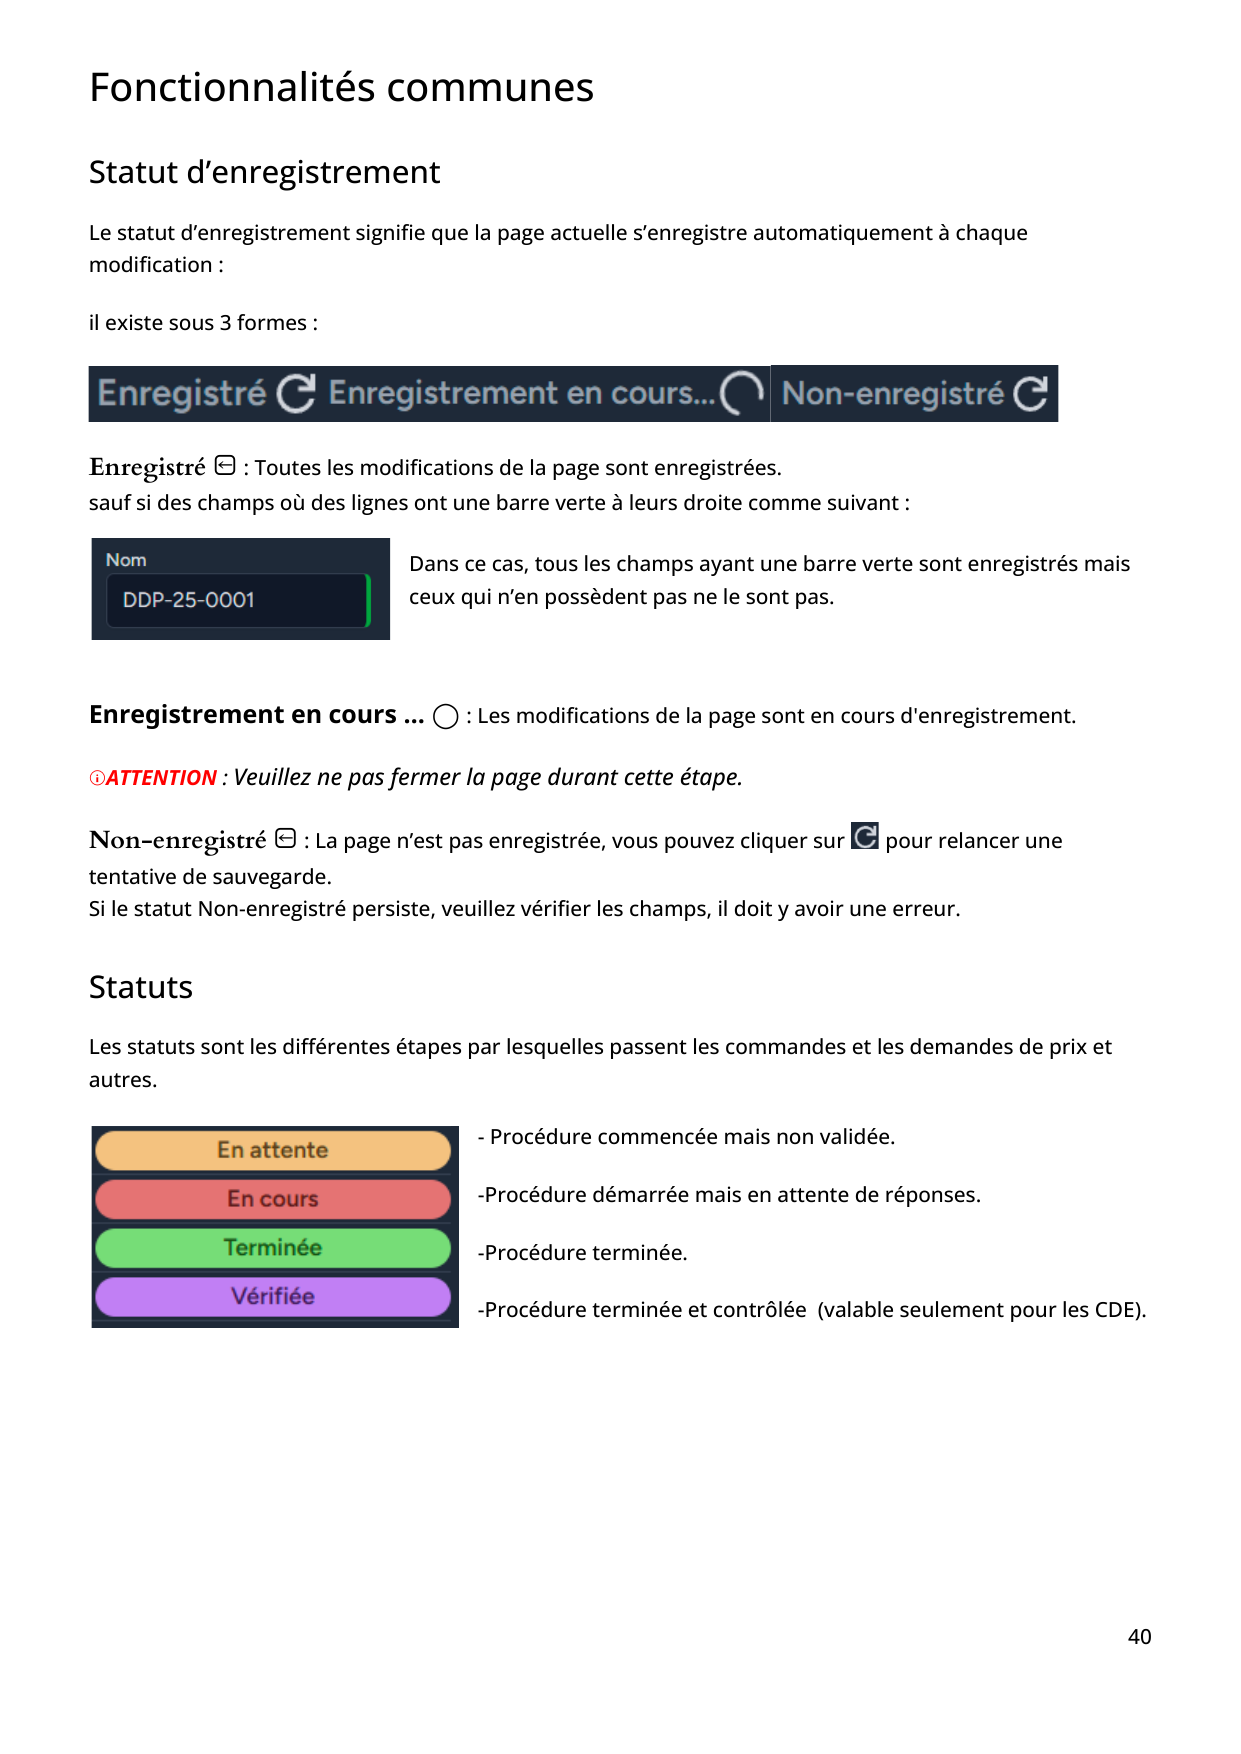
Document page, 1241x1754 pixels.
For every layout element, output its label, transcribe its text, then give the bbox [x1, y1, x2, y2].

text - Procédure commencée mais non validée. [88, 1122, 1152, 1151]
subtitle Statuts [88, 964, 1152, 1007]
text Le statut d’enregistrement signifie que la page actuelle s’enregistre automatiquement à chaque modification : [88, 218, 1152, 279]
picture [91, 538, 391, 640]
picture [88, 365, 1059, 422]
text Les statuts sont les différentes étapes par lesquelles passent les commandes et les demandes de prix et autres. [88, 1032, 1152, 1093]
text -Procédure démarrée mais en attente de réponses. [459, 1180, 1152, 1208]
subtitle Fonctionnalités communes [88, 59, 1152, 113]
text Non-enregistré ⟳ : La page n’est pas enregistrée, vous pouvez cliquer sur pour relancer une tentative de sauvegarde. Si le statut Non-enregistré persiste, veuillez vérifier les champs, il doit y avoir une erreur. [88, 822, 1152, 923]
picture [91, 1126, 459, 1328]
text ⓘATTENTION : Veuillez ne pas fermer la page durant cette étape. [88, 761, 1152, 793]
text Enregistré ⟳ : Toutes les modifications de la page sont enregistrées. sauf si des champs où des lignes ont une barre verte à leurs droite comme suivant : Dans ce cas, tous les champs ayant une barre verte sont enregistrés mais ceux qui n’en possèdent pas ne le sont pas. [88, 450, 1152, 610]
text -Procédure terminée et contrôlée (valable seulement pour les CDE). [459, 1295, 1152, 1324]
text Enregistrement en cours … ◯ : Les modifications de la page sont en cours d'enregistrement. [88, 697, 1152, 731]
text il existe sous 3 formes : [88, 308, 1152, 337]
text -Procédure terminée. [459, 1238, 1152, 1266]
picture [851, 822, 879, 849]
subtitle Statut d’enregistrement [88, 150, 1152, 193]
